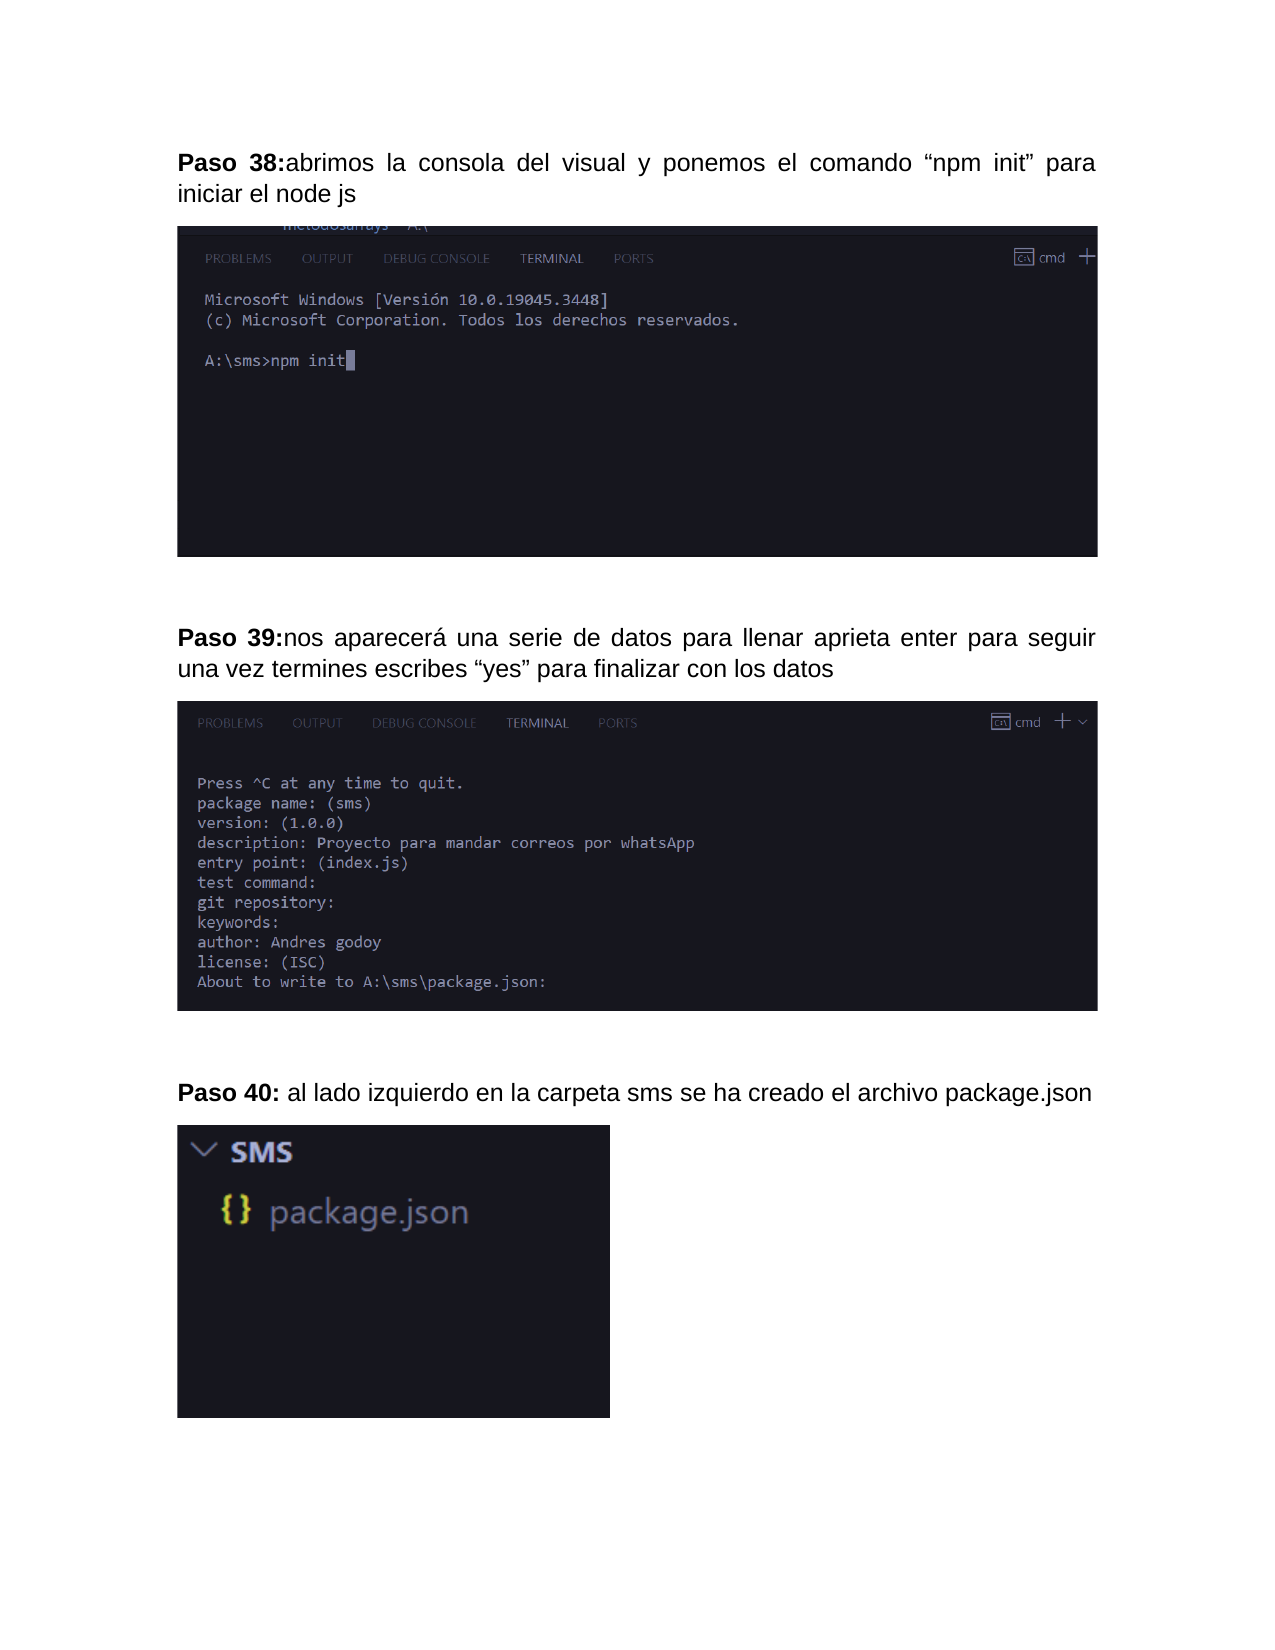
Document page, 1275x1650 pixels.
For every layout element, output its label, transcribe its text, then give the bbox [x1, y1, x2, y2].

picture [177, 701, 1098, 1011]
text Paso 38:abrimos la consola del visual y ponemos el comando “npm init” para iniciar el node js [177, 148, 1098, 207]
picture [177, 226, 1098, 557]
text Paso 39:nos aparecerá una serie de datos para llenar aprieta enter para seguir una vez termines escribes “yes” para finalizar con los datos [177, 623, 1098, 683]
text Paso 40: al lado izquierdo en la carpeta sms se ha creado el archivo package.json [177, 1078, 1098, 1106]
picture [177, 1125, 610, 1418]
